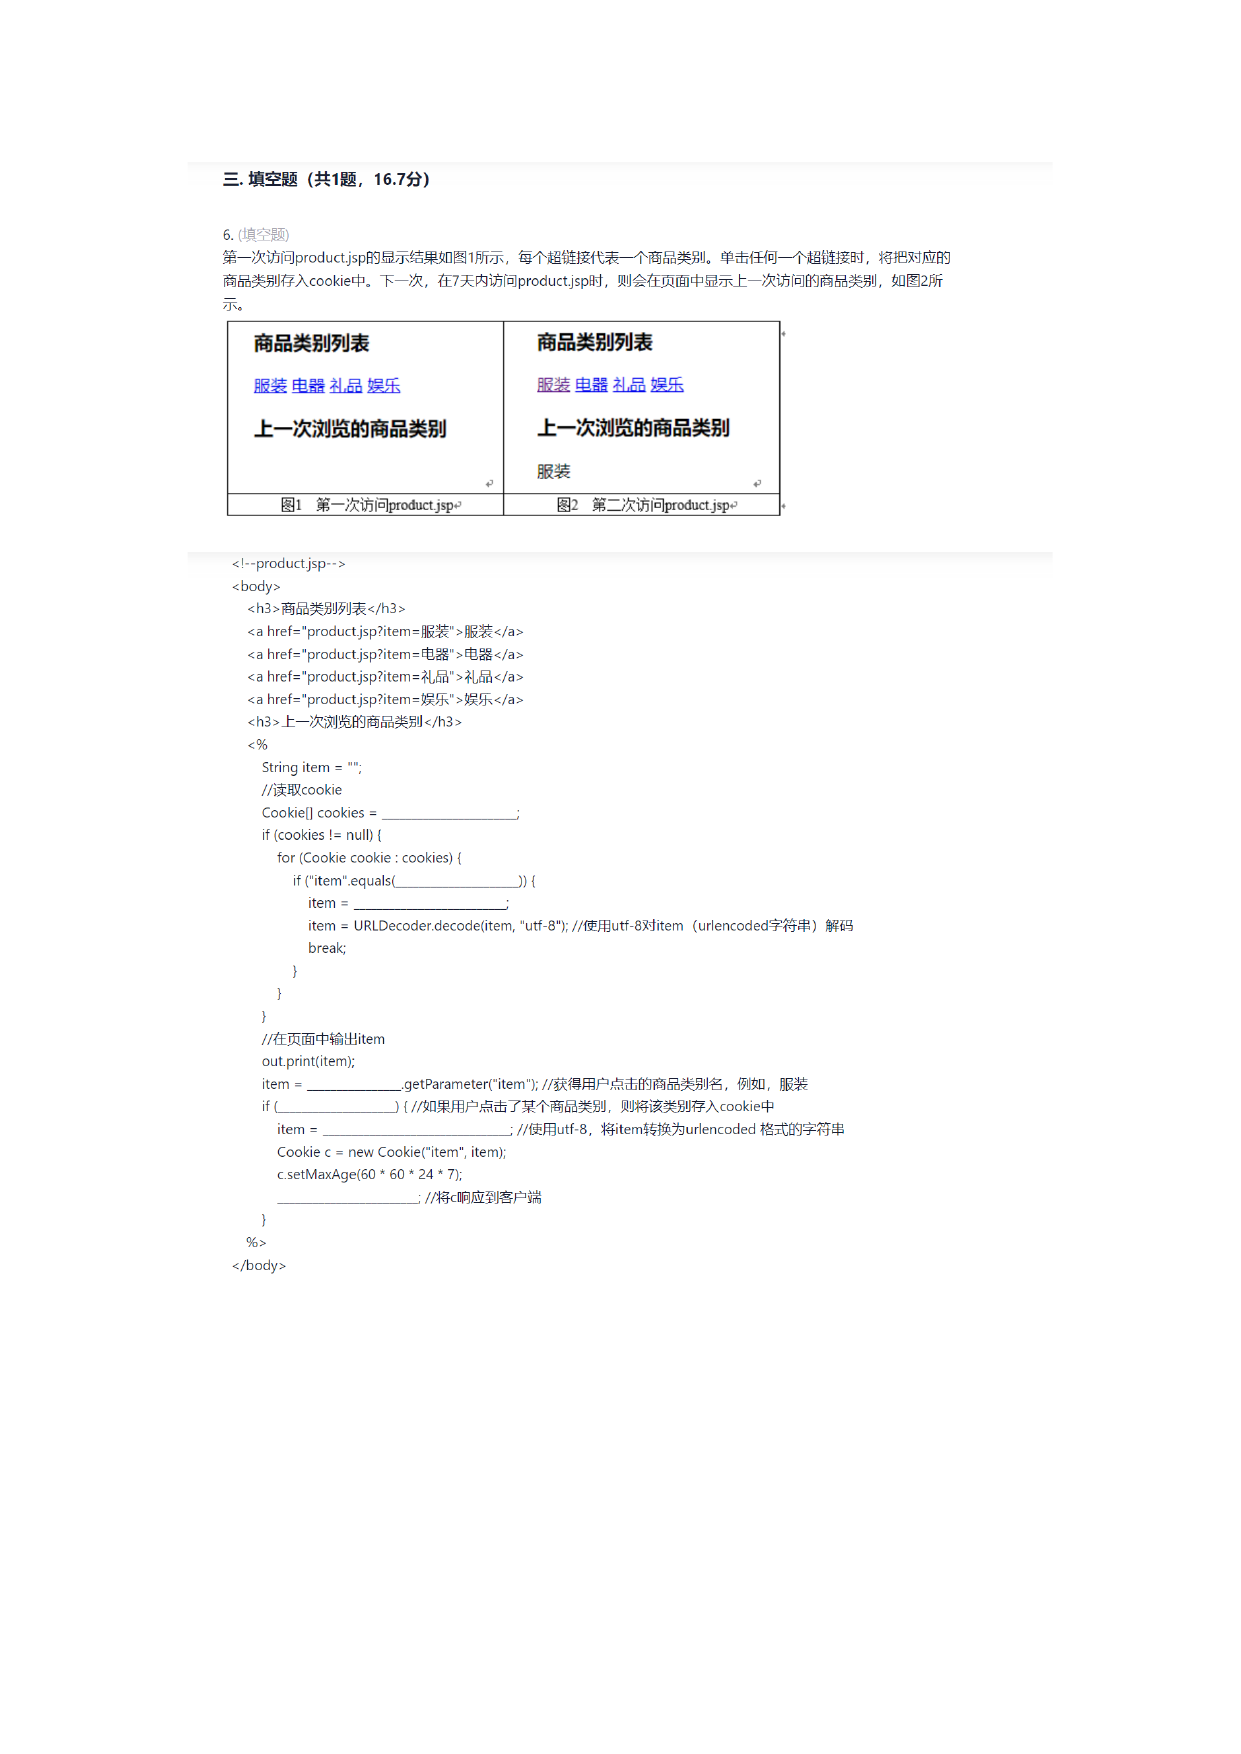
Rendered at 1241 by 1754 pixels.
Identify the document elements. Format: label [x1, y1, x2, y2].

picture [187, 552, 1053, 1286]
picture [187, 162, 1053, 527]
